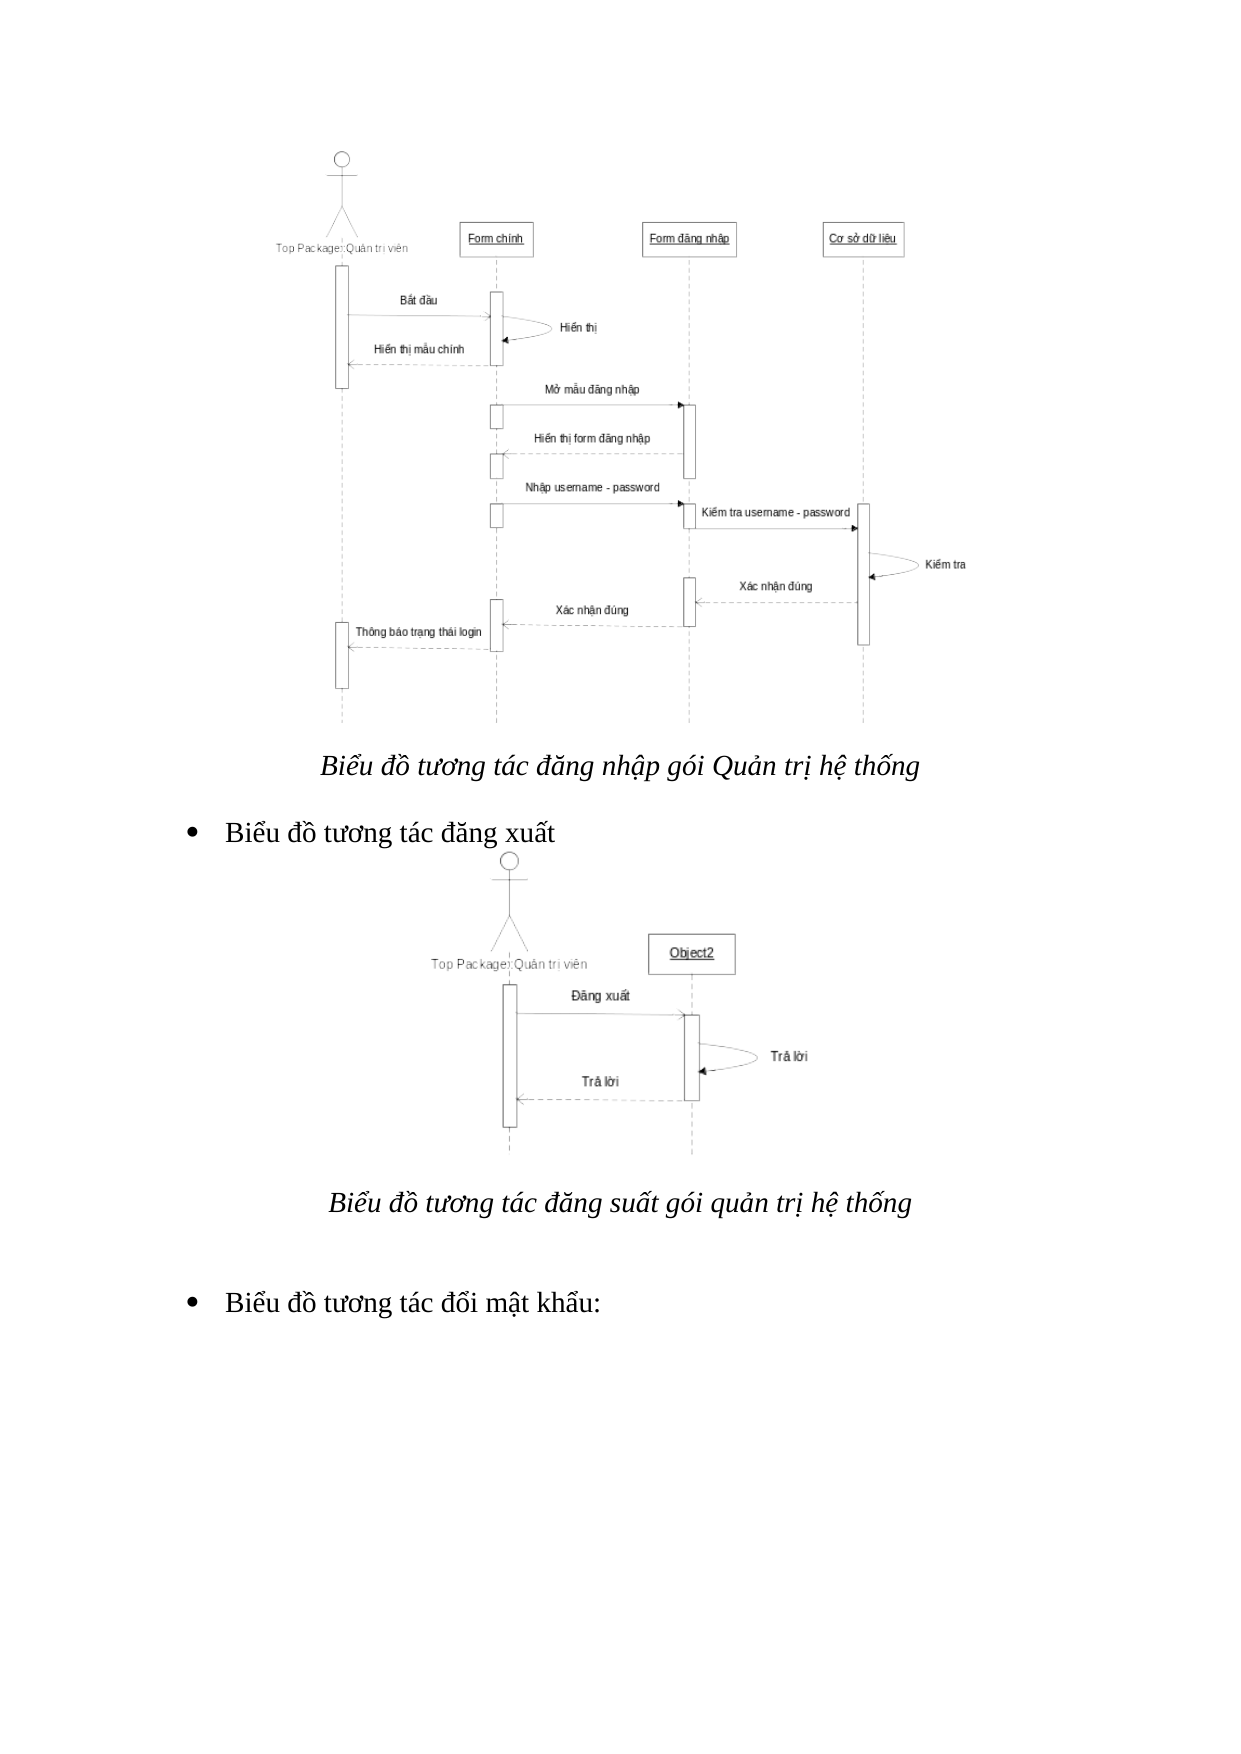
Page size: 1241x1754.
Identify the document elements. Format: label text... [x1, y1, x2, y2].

list Biểu đồ tương tác đăng xuất [187, 816, 1090, 849]
text Biểu đồ tương tác đăng suất gói quản trị hệ thống [150, 1185, 1090, 1218]
text Biểu đồ tương tác đăng nhập gói Quản trị hệ thống [150, 748, 1090, 782]
list Biểu đồ tương tác đổi mật khẩu: [187, 1285, 1090, 1319]
